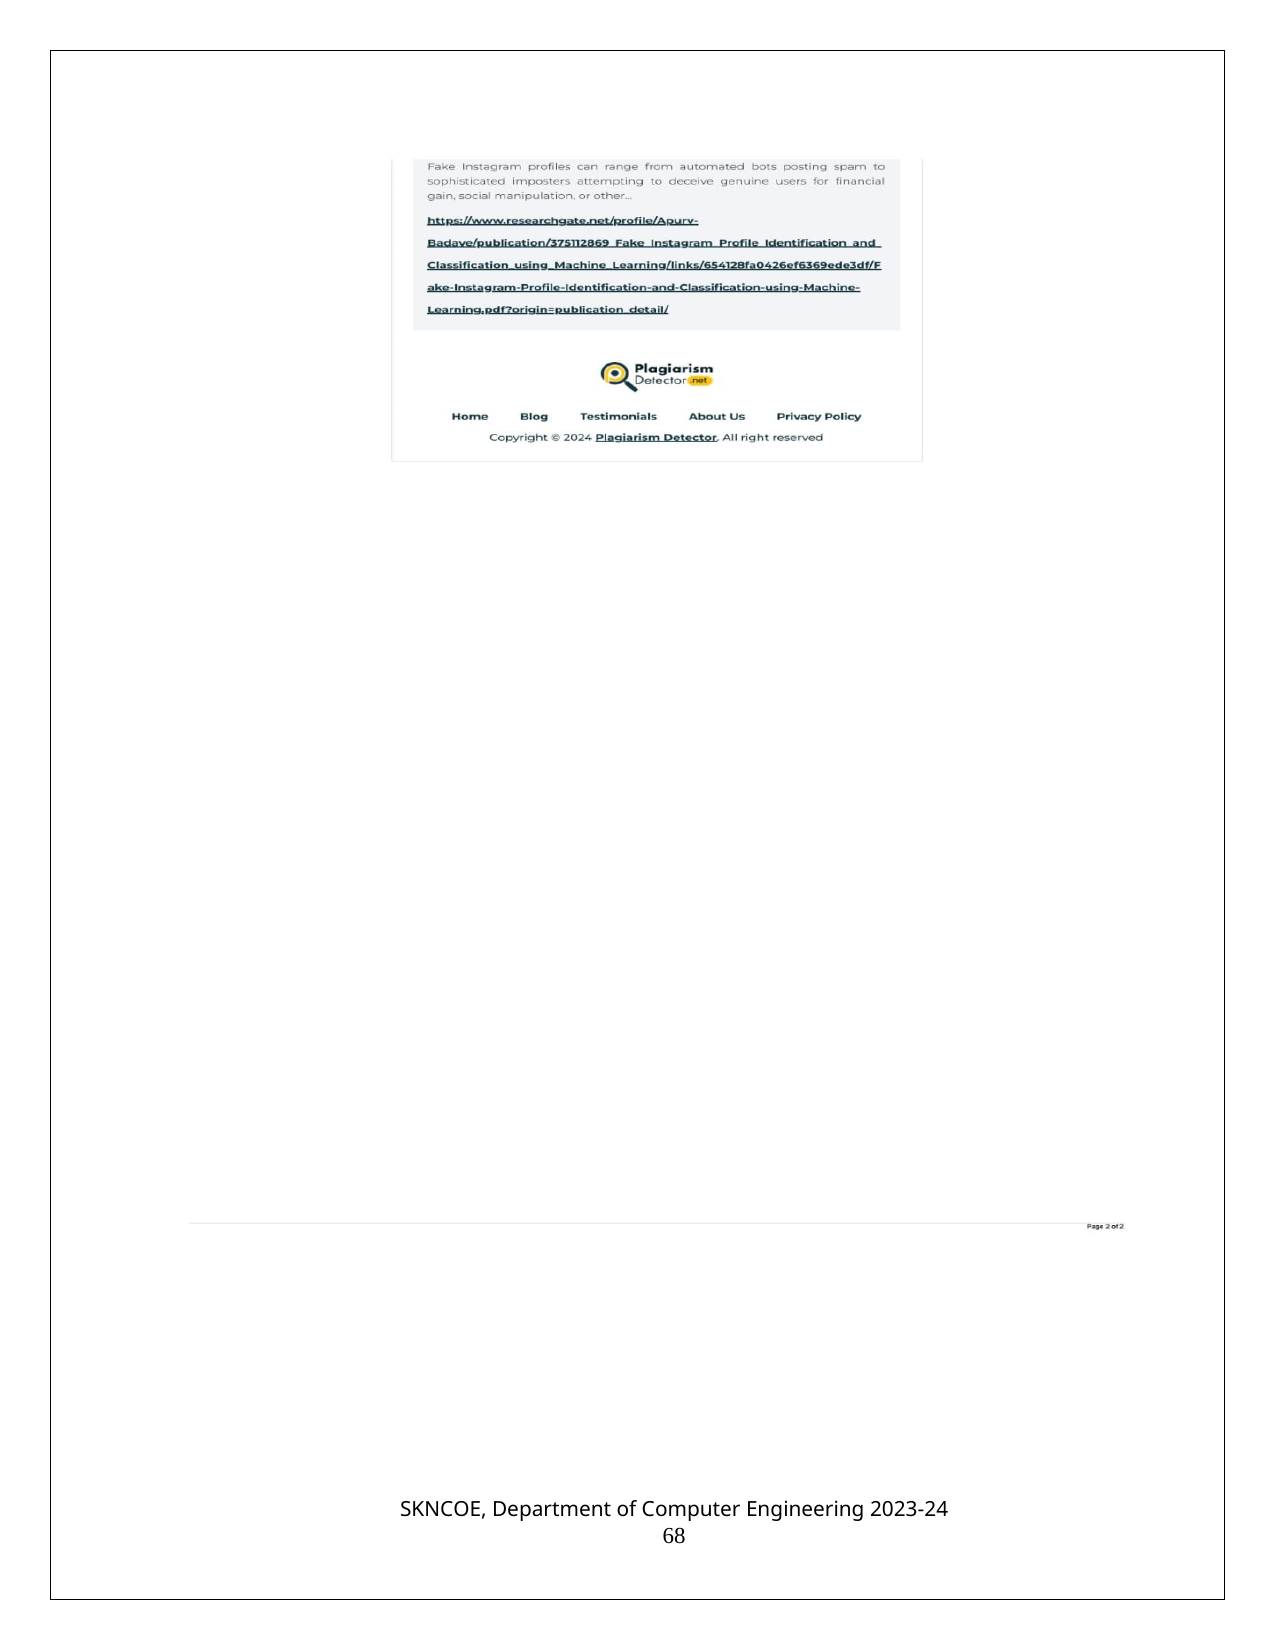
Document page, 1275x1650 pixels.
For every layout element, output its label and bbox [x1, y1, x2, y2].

picture [155, 133, 1157, 1236]
